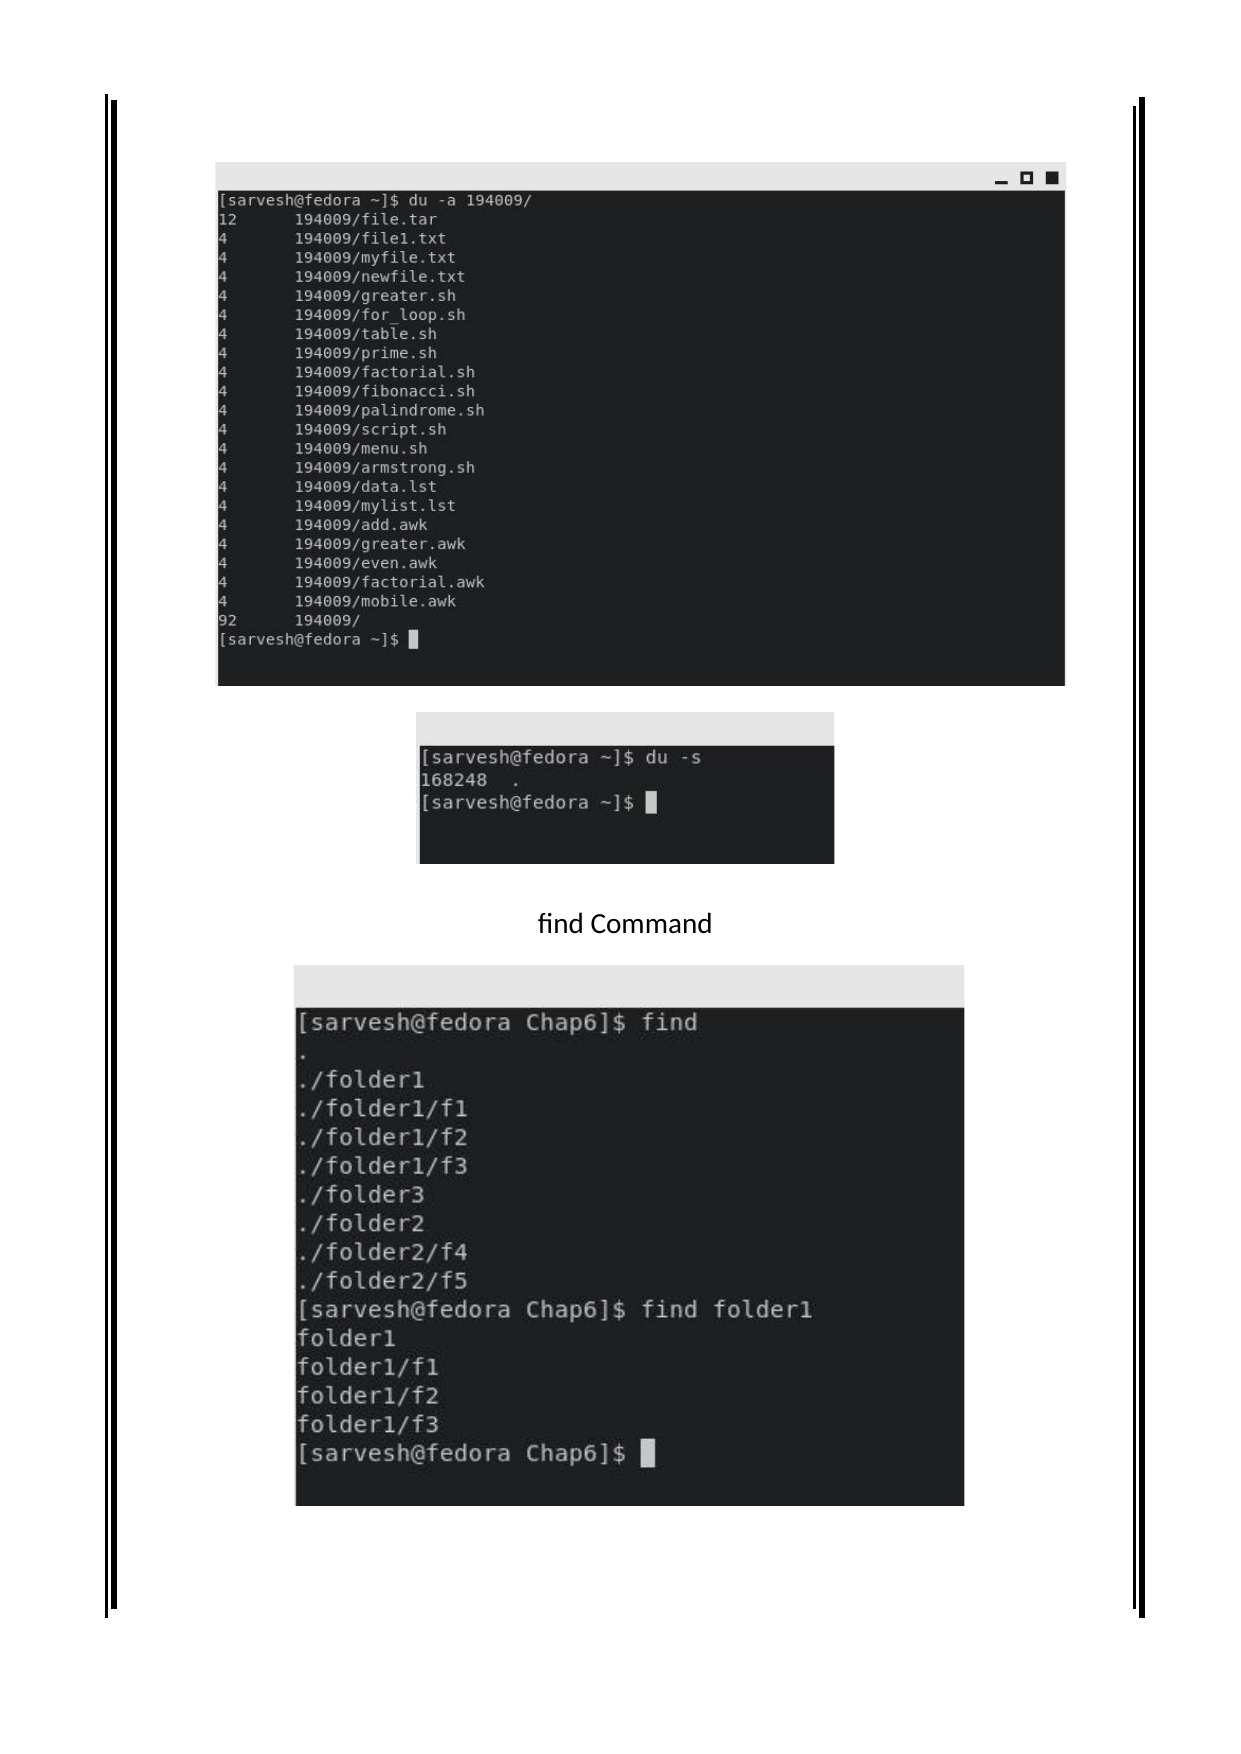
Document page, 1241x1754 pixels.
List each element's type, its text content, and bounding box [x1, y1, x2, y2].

picture [415, 712, 835, 864]
picture [215, 162, 1067, 686]
text find Command [297, 905, 953, 940]
picture [293, 965, 965, 1506]
